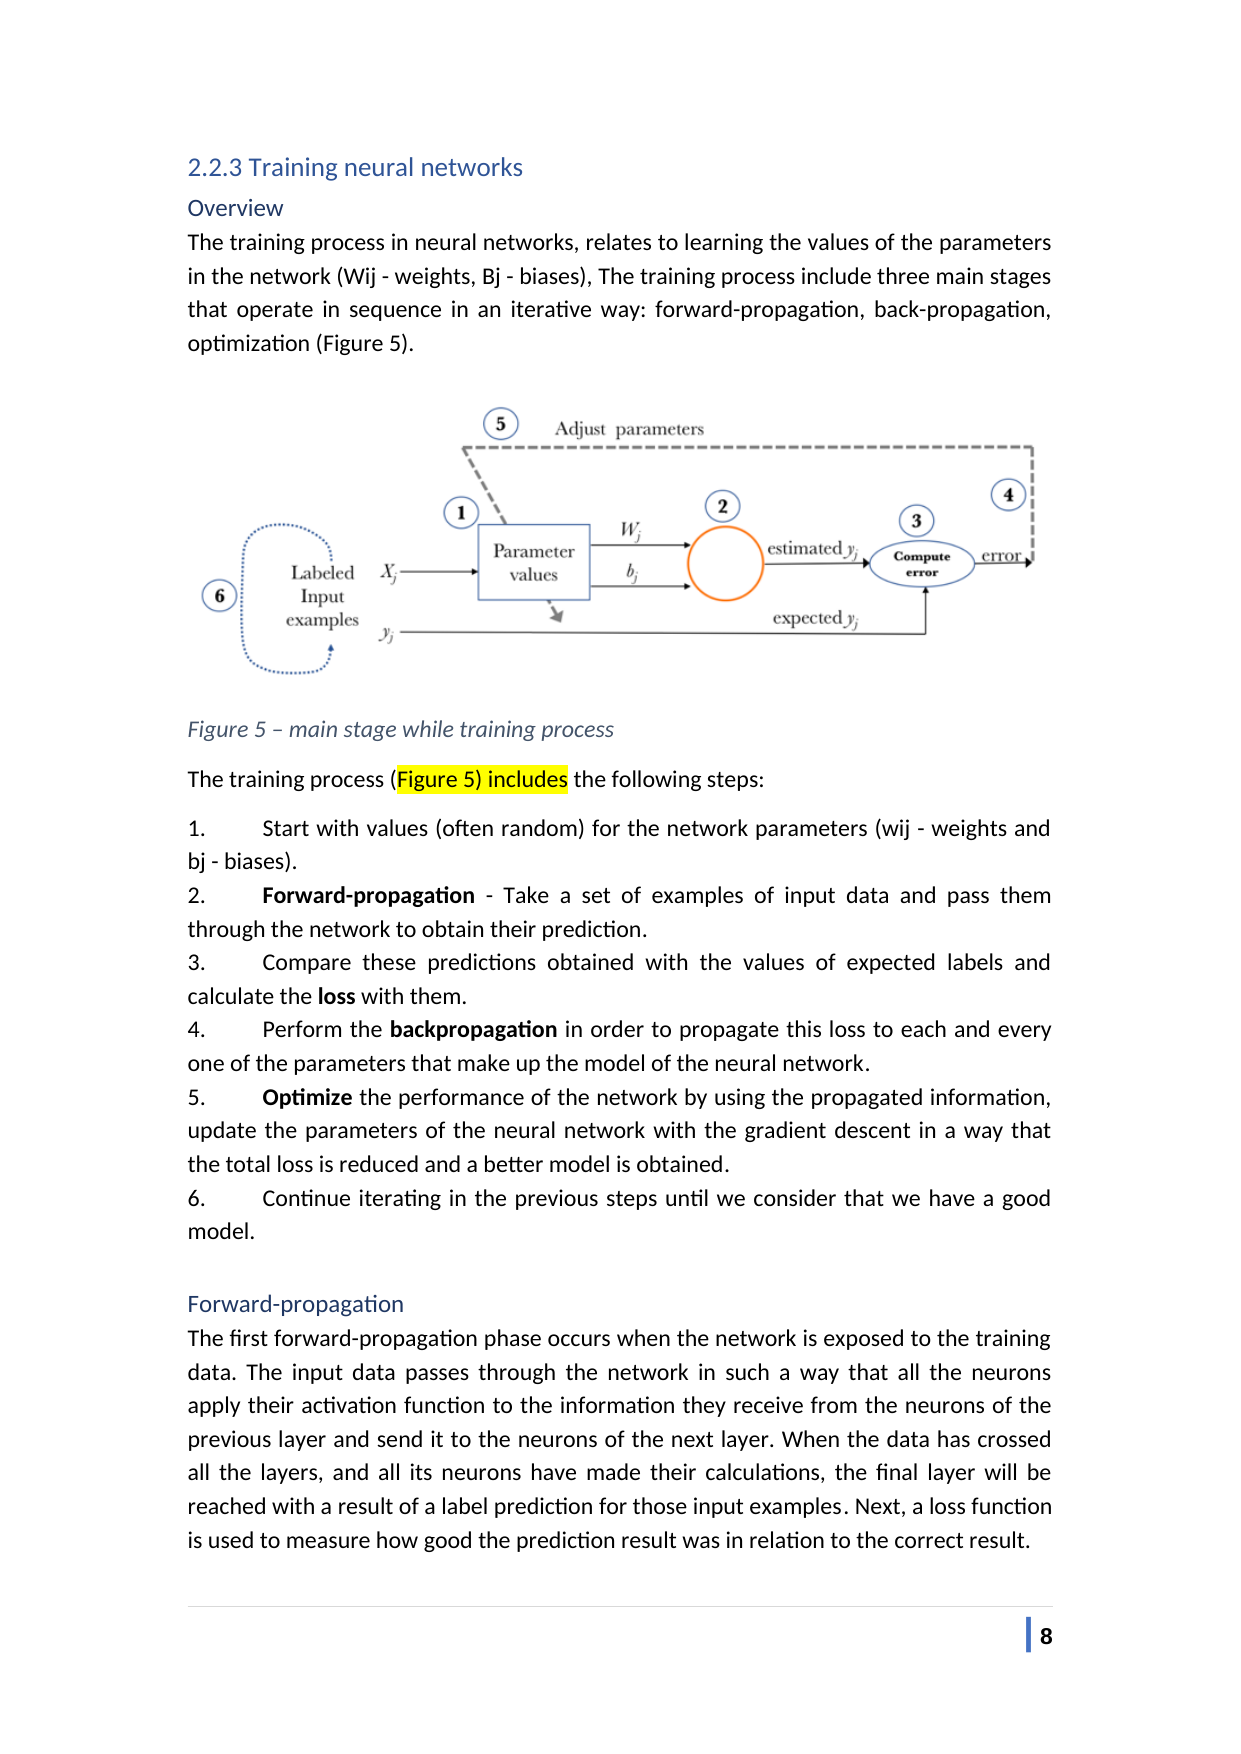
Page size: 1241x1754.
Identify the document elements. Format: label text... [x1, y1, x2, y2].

subtitle 2.2.3 Training neural networks [187, 150, 1053, 183]
text The training process in neural networks, relates to learning the values of the parameters in the network (Wij - weights, Bj - biases), The training process include three main stages that operate in sequence in an iterative way: forward-propagation, back-propagation, optimization (Figure 5). [187, 227, 1053, 357]
text he training process Figure 5 the following steps: [187, 764, 1053, 794]
subtitle Overview [187, 192, 1053, 223]
subtitle Forward-propagation [187, 1288, 1053, 1318]
text The first forward-propagation phase occurs when the network is exposed to the training data. The input data passes through the network in such a way that all the neurons apply their activation function to the information they receive from the neurons of the previous layer and send it to the neurons of the next layer. When the data has crossed all the layers, and all its neurons have made their calculations, the final layer will be reached with a result of a label prediction for those input examples. Next, a loss function is used to measure how good the prediction result was in relation to the correct result. [187, 1323, 1053, 1554]
text igure 5 – main stage while training process [187, 714, 1053, 744]
list Compare these predictions obtained with the values of expected labels and calculate the loss with them. [187, 947, 1053, 1010]
list Start with values (often random) for the network parameters (wij - weights and bj - biases). [187, 813, 1053, 876]
list Perform the backpropagation in order to propagate this loss to each and every one of the parameters that make up the model of the neural network. [187, 1014, 1053, 1077]
list Continue iterating in the previous steps until we consider that we have a good model. [187, 1183, 1053, 1246]
picture [187, 395, 1053, 711]
list Optimize the performance of the network by using the propagated information, update the parameters of the neural network with the gradient descent in a way that the total loss is reduced and a better model is obtained. [187, 1082, 1053, 1178]
list Forward-propagation - Take a set of examples of input data and pass them through the network to obtain their prediction. [187, 880, 1053, 943]
